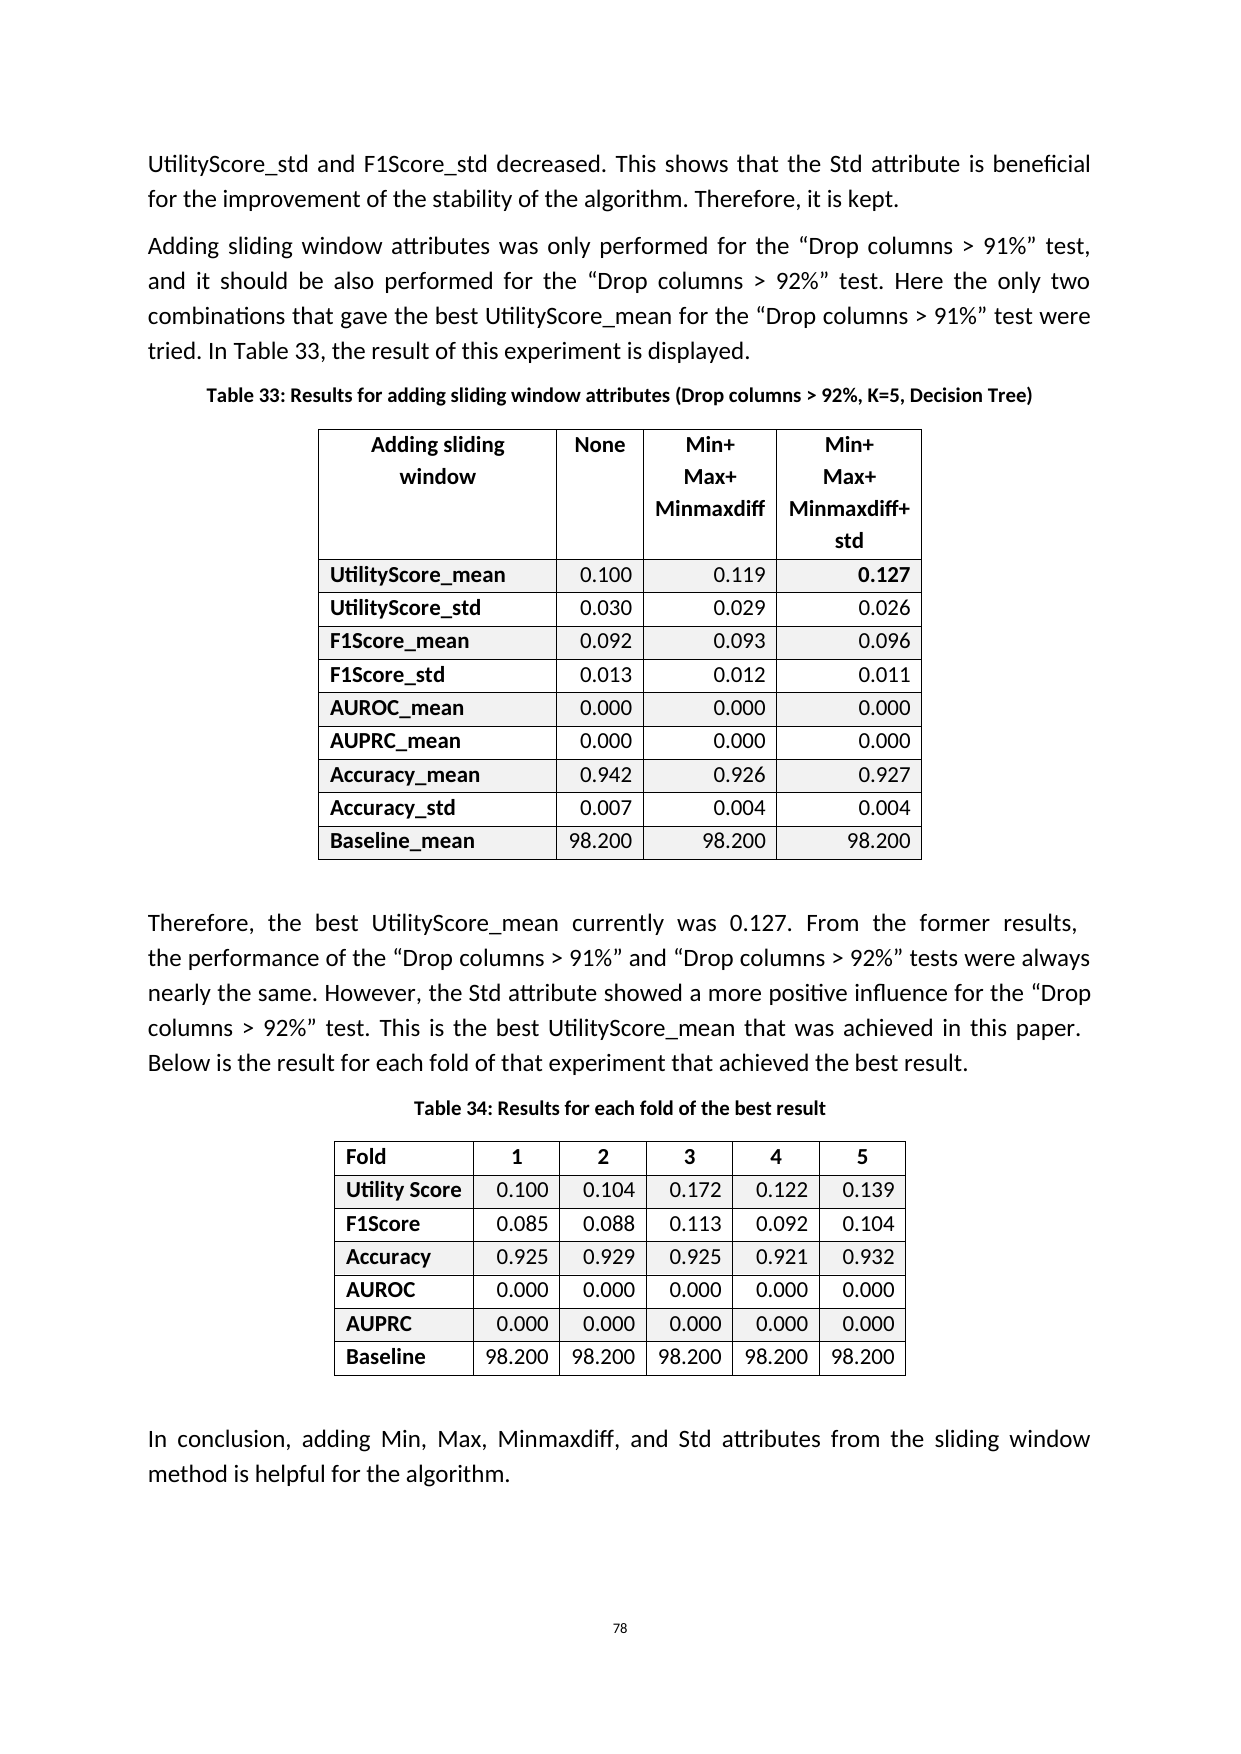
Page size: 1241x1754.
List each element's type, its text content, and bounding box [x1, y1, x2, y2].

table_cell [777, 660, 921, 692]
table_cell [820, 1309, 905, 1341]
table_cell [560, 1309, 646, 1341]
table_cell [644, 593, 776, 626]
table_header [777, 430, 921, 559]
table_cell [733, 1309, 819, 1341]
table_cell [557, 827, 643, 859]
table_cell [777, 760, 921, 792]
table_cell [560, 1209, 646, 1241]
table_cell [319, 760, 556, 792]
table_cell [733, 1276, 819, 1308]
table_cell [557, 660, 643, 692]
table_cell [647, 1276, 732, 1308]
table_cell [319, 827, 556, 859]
text Table 33: Results for adding sliding window attributes (Drop columns > 92%, K=5, Decision Tree) [148, 383, 1092, 408]
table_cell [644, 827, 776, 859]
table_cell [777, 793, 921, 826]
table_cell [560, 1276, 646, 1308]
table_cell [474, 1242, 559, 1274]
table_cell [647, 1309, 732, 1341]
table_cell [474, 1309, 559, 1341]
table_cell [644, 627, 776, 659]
text Therefore, the best UtilityScore_mean currently was 0.127. From the former results, the performance of the “Drop columns > 91%” and “Drop columns > 92%” tests were always nearly the same. However, the Std attribute showed a more positive influence for the “Drop columns > 92%” test. This is the best UtilityScore_mean that was achieved in this paper. Below is the result for each fold of that experiment that achieved the best result. [148, 907, 1092, 1078]
text Adding sliding window attributes was only performed for the “Drop columns > 91%” test, and it should be also performed for the “Drop columns > 92%” test. Here the only two combinations that gave the best UtilityScore_mean for the “Drop columns > 91%” test were tried. In Table 33, the result of this experiment is displayed. [148, 230, 1092, 366]
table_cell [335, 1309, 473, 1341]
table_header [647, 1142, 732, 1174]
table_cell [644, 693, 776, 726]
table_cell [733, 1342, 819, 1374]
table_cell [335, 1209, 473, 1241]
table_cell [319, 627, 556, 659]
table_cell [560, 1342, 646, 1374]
text Table 34: Results for each fold of the best result [148, 1095, 1092, 1120]
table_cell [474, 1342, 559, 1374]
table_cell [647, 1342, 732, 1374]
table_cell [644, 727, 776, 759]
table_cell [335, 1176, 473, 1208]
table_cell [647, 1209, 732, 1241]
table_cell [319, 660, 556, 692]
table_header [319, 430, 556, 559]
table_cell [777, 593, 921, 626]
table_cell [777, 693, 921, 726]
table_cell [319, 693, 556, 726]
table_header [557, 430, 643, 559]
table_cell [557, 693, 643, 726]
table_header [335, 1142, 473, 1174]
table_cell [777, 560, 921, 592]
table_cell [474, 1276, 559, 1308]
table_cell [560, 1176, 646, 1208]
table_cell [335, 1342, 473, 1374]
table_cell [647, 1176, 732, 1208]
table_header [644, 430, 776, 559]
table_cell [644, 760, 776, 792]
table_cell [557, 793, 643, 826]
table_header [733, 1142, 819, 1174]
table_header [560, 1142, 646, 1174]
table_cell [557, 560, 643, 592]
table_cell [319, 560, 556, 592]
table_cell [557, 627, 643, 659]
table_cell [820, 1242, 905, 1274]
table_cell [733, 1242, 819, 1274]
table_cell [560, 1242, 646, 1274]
text In conclusion, adding Min, Max, Minmaxdiff, and Std attributes from the sliding window method is helpful for the algorithm. [148, 1423, 1092, 1488]
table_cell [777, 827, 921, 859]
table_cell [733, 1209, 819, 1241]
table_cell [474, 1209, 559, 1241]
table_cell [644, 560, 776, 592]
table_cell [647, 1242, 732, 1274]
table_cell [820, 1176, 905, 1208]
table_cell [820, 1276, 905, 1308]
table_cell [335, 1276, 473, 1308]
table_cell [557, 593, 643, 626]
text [148, 148, 1092, 213]
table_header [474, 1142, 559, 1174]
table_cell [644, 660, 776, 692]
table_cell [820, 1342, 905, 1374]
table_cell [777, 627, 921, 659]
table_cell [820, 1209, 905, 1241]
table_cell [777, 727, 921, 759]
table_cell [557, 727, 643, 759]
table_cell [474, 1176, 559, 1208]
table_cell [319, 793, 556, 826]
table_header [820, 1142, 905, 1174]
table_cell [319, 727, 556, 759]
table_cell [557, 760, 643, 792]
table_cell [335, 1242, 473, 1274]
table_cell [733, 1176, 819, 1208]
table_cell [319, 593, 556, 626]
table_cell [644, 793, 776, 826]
